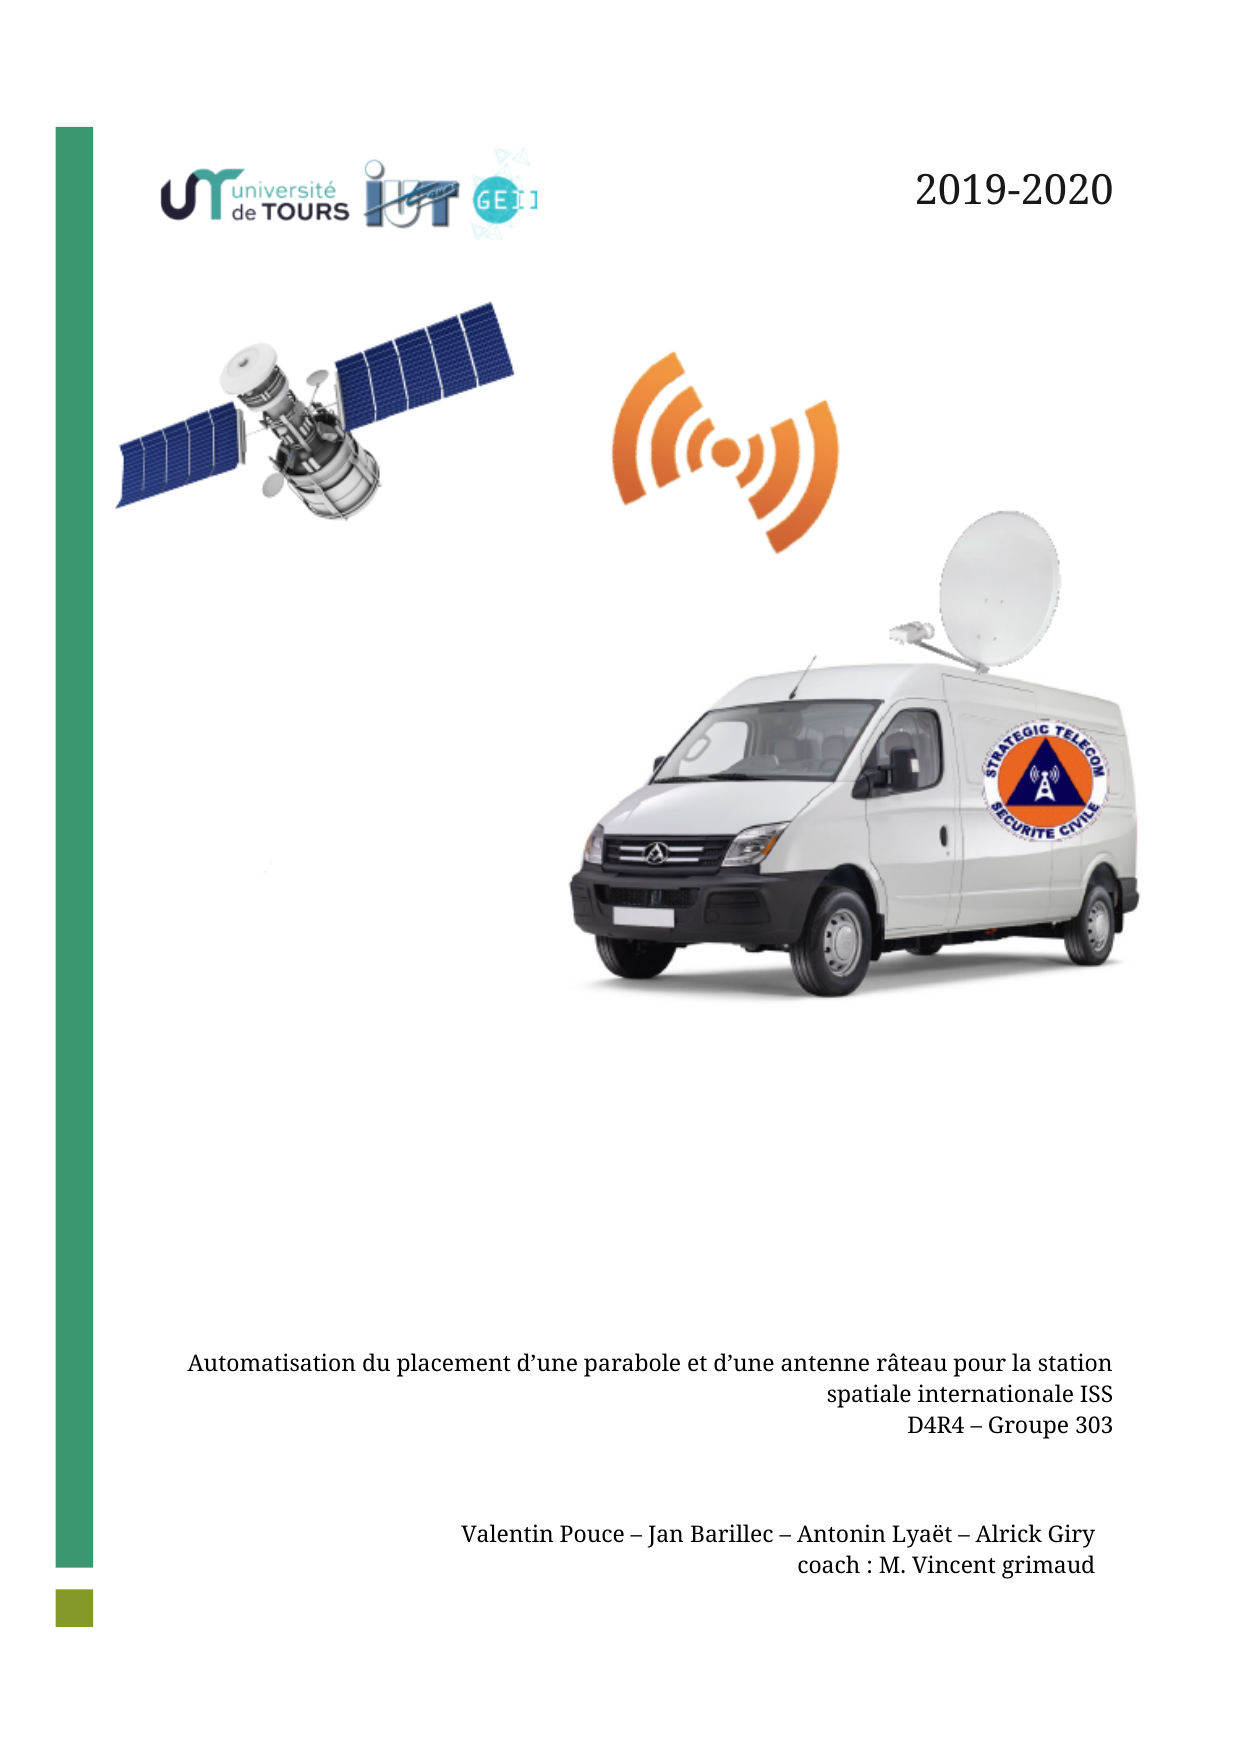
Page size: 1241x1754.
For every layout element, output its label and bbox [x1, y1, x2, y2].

picture [160, 147, 538, 240]
picture [94, 247, 1241, 1298]
